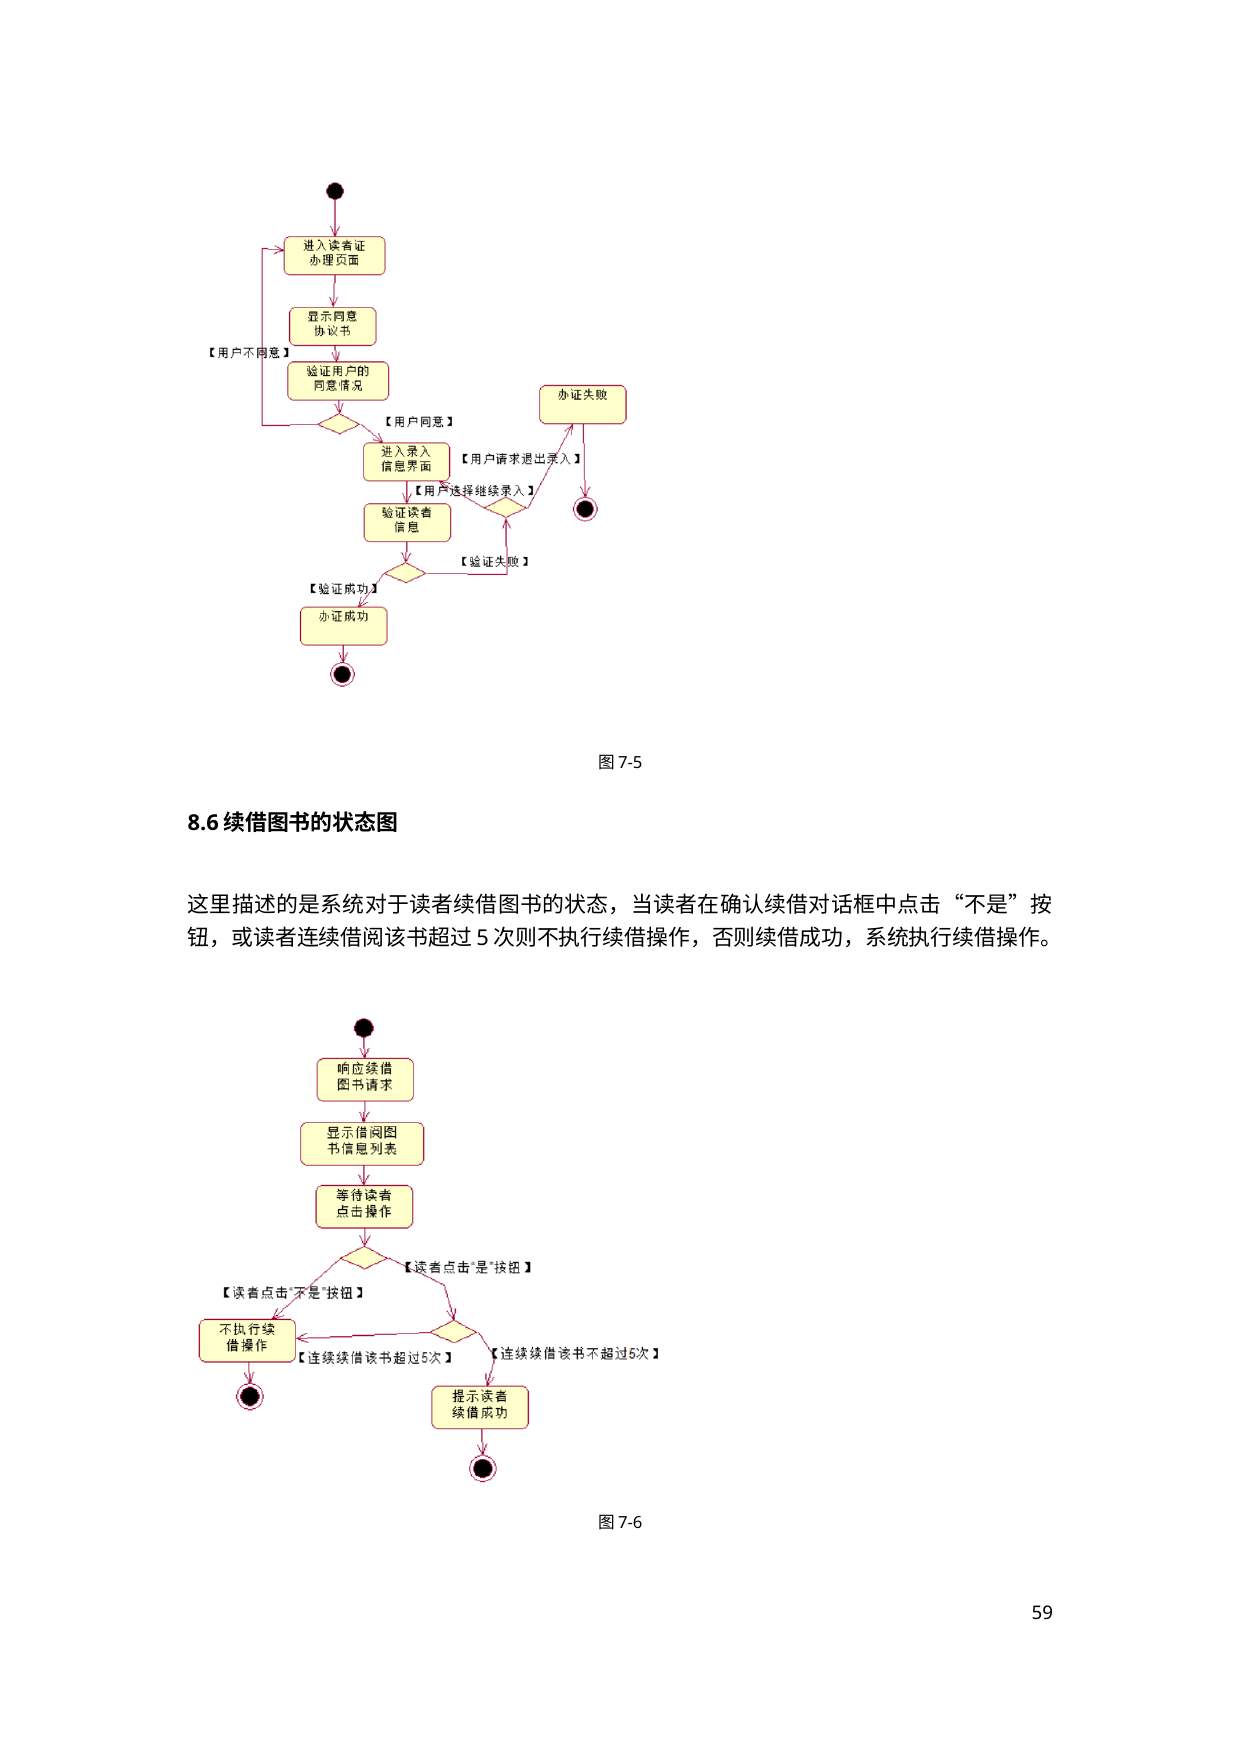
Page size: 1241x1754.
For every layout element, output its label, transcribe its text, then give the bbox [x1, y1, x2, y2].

subtitle 8.6续借图书的状态图 [187, 804, 1053, 837]
text 这里描述的是系统对于读者续借图书的状态，当读者在确认续借对话框中点击“不是”按钮，或读者连续借阅该书超过5次则不执行续借操作，否则续借成功，系统执行续借操作。 [187, 887, 1053, 952]
picture [187, 159, 648, 714]
text 图7-5 [187, 745, 1053, 777]
picture [187, 984, 662, 1485]
text 图7-6 [187, 1504, 1053, 1537]
